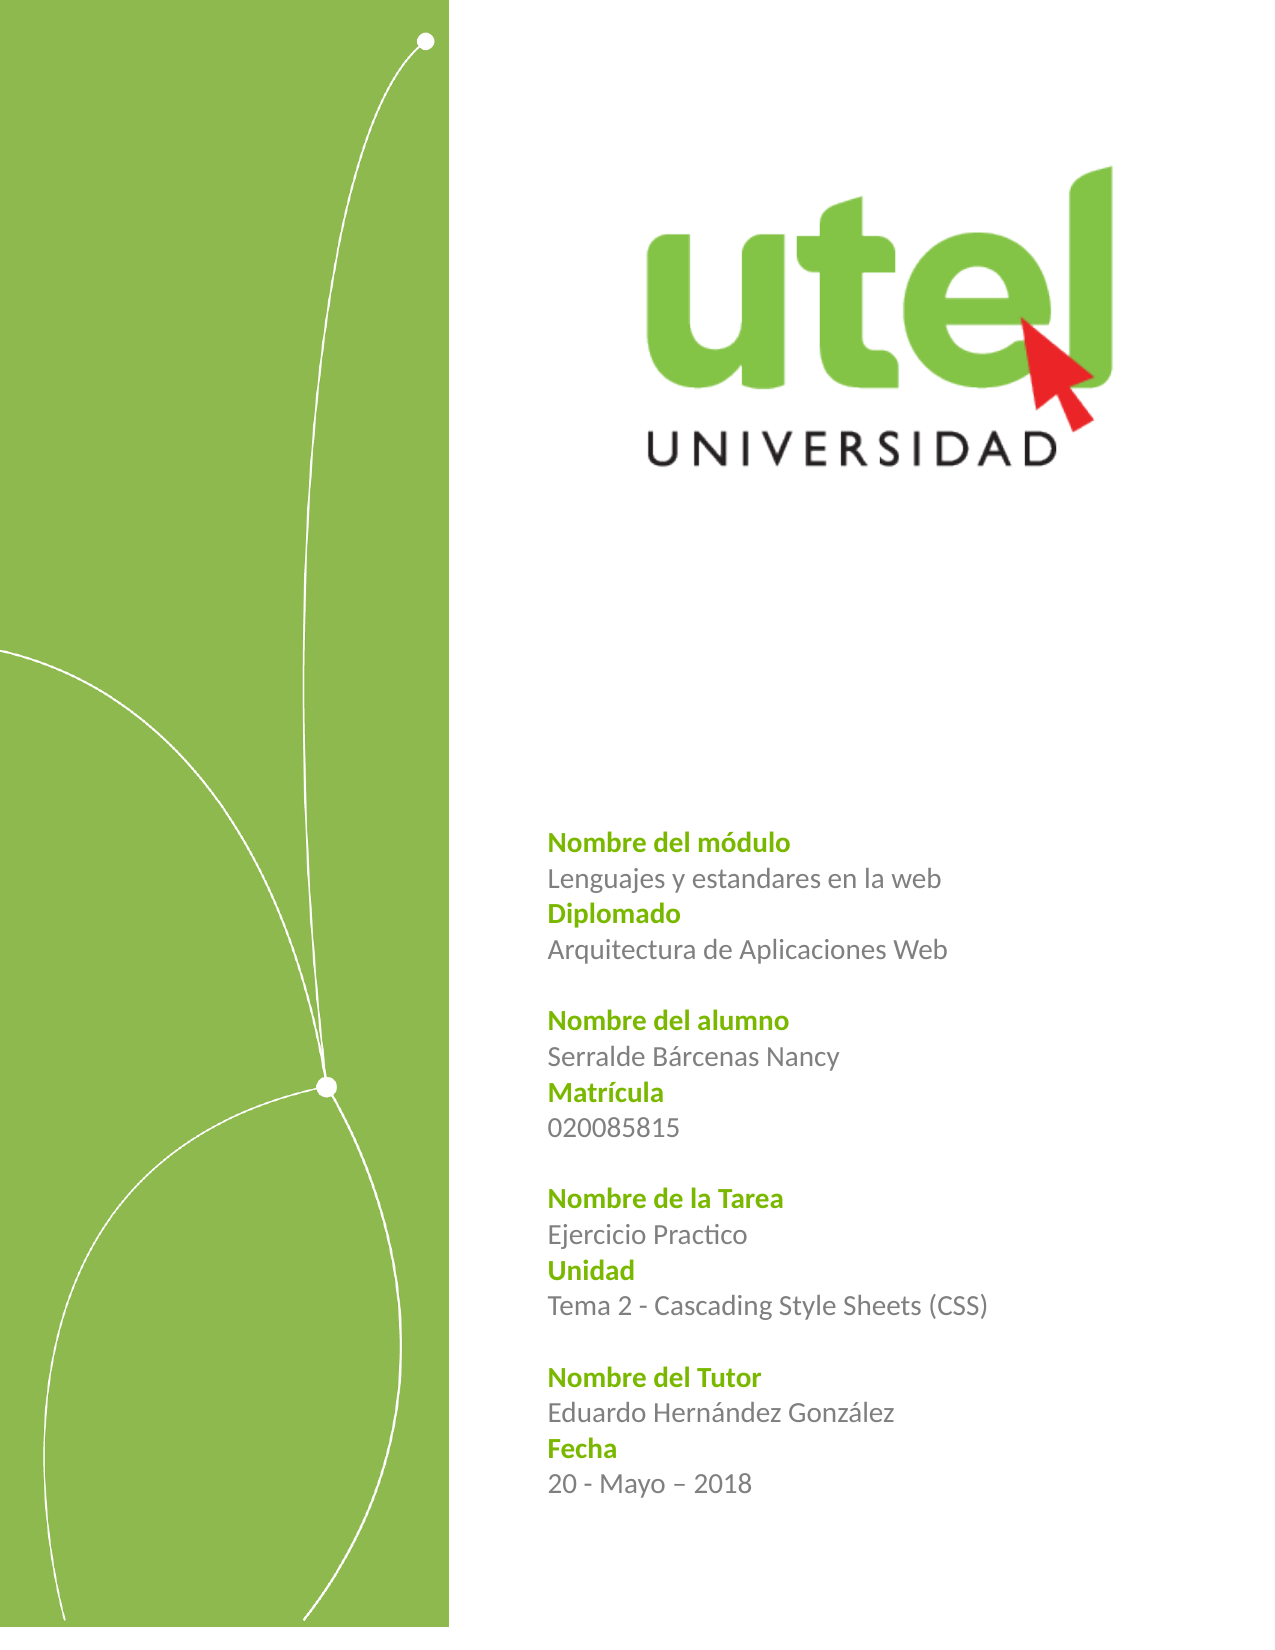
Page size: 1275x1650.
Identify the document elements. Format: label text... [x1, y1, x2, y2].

picture [643, 139, 1117, 494]
text Matrícula [474, 1074, 1200, 1109]
text Serralde Bárcenas Nancy [474, 1038, 1200, 1074]
text Nombre del Tutor [474, 1359, 1200, 1394]
text Lenguajes y estandares en la web [474, 860, 1200, 896]
text Ejercicio Practico [474, 1216, 1200, 1252]
text Nombre del alumno [474, 1002, 1200, 1038]
text 020085815 [474, 1109, 1200, 1145]
text Tema 2 - Cascading Style Sheets (CSS) [474, 1287, 1200, 1323]
text Fecha [474, 1430, 1200, 1466]
picture [0, 0, 449, 1627]
text Nombre de la Tarea [474, 1181, 1200, 1216]
text Unidad [474, 1252, 1200, 1287]
text Diplomado [474, 896, 1200, 931]
text Nombre del módulo [547, 824, 1200, 860]
text Eduardo Hernández González [474, 1394, 1200, 1430]
text Arquitectura de Aplicaciones Web [474, 931, 1200, 967]
text 20 - Mayo – 2018 [474, 1466, 1200, 1501]
